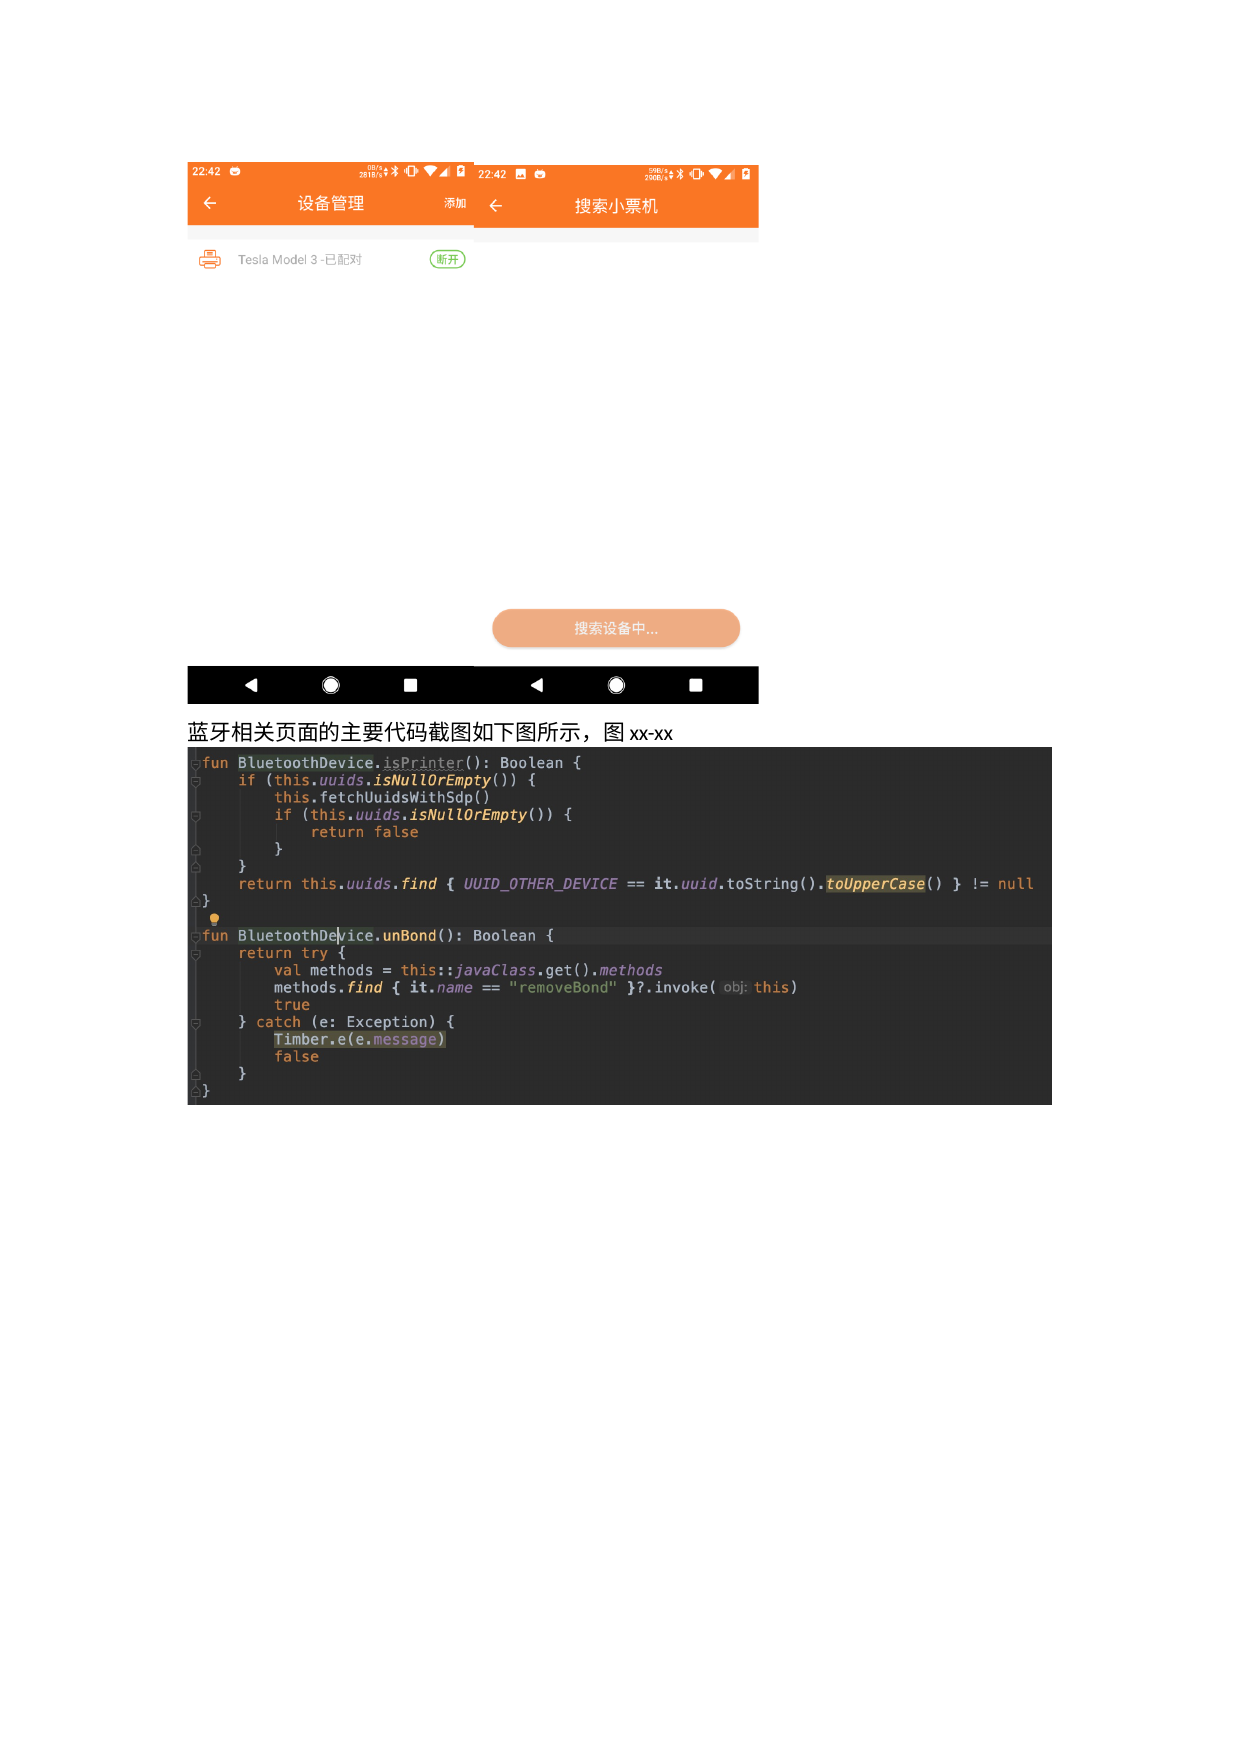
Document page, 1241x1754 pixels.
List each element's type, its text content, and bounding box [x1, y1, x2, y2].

text 蓝牙相关页面的主要代码截图如下图所示，图xx-xx [187, 714, 1053, 747]
picture [187, 162, 759, 704]
picture [187, 747, 1052, 1105]
